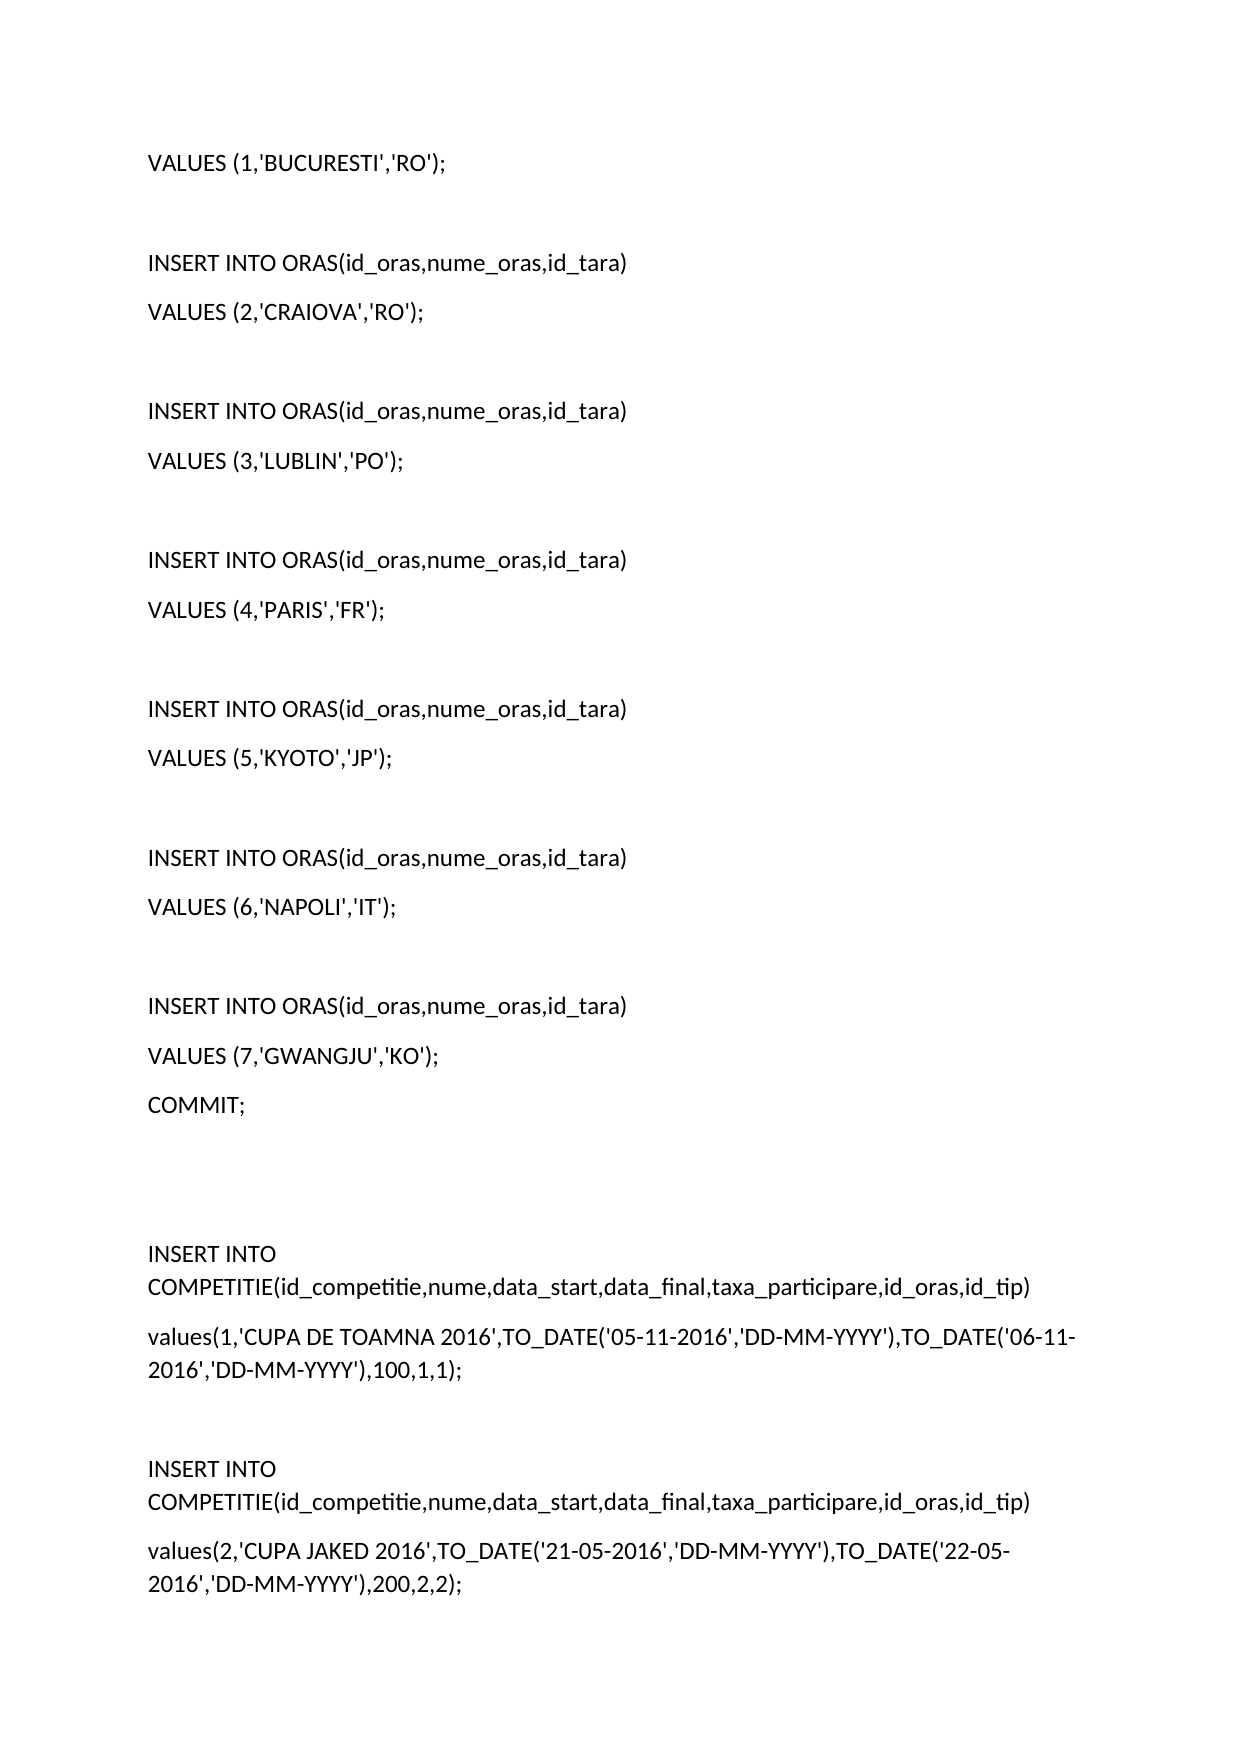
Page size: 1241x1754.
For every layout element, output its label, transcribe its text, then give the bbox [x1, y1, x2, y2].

text INSERT INTO ORAS(id_oras,nume_oras,id_tara) [148, 693, 1093, 723]
text VALUES (5,'KYOTO','JP'); [148, 743, 1093, 773]
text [148, 1453, 1093, 1516]
text VALUES (2,'CRAIOVA','RO'); [148, 296, 1093, 327]
text values(2,'CUPA JAKED 2016',TO_DATE('21-05-2016','DD-MM-YYYY'),TO_DATE('22-05-2016','DD-MM-YYYY'),200,2,2); [148, 1536, 1093, 1599]
text INSERT INTO COMPETITIE(id_competitie,nume,data_start,data_final,taxa_participare,id_oras,id_tip) [148, 1238, 1093, 1302]
text VALUES (3,'LUBLIN','PO'); [148, 445, 1093, 476]
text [148, 247, 1093, 277]
text VALUES (1,'BUCURESTI','RO'); [148, 148, 1093, 178]
text INSERT INTO ORAS(id_oras,nume_oras,id_tara) [148, 842, 1093, 872]
text VALUES (7,'GWANGJU','KO'); [148, 1040, 1093, 1071]
text COMMIT; [148, 1090, 1093, 1120]
text VALUES (4,'PARIS','FR'); [148, 594, 1093, 624]
text INSERT INTO ORAS(id_oras,nume_oras,id_tara) [148, 991, 1093, 1021]
text VALUES (6,'NAPOLI','IT'); [148, 891, 1093, 922]
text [148, 396, 1093, 426]
text values(1,'CUPA DE TOAMNA 2016',TO_DATE('05-11-2016','DD-MM-YYYY'),TO_DATE('06-11-2016','DD-MM-YYYY'),100,1,1); [148, 1321, 1093, 1384]
text INSERT INTO ORAS(id_oras,nume_oras,id_tara) [148, 544, 1093, 575]
